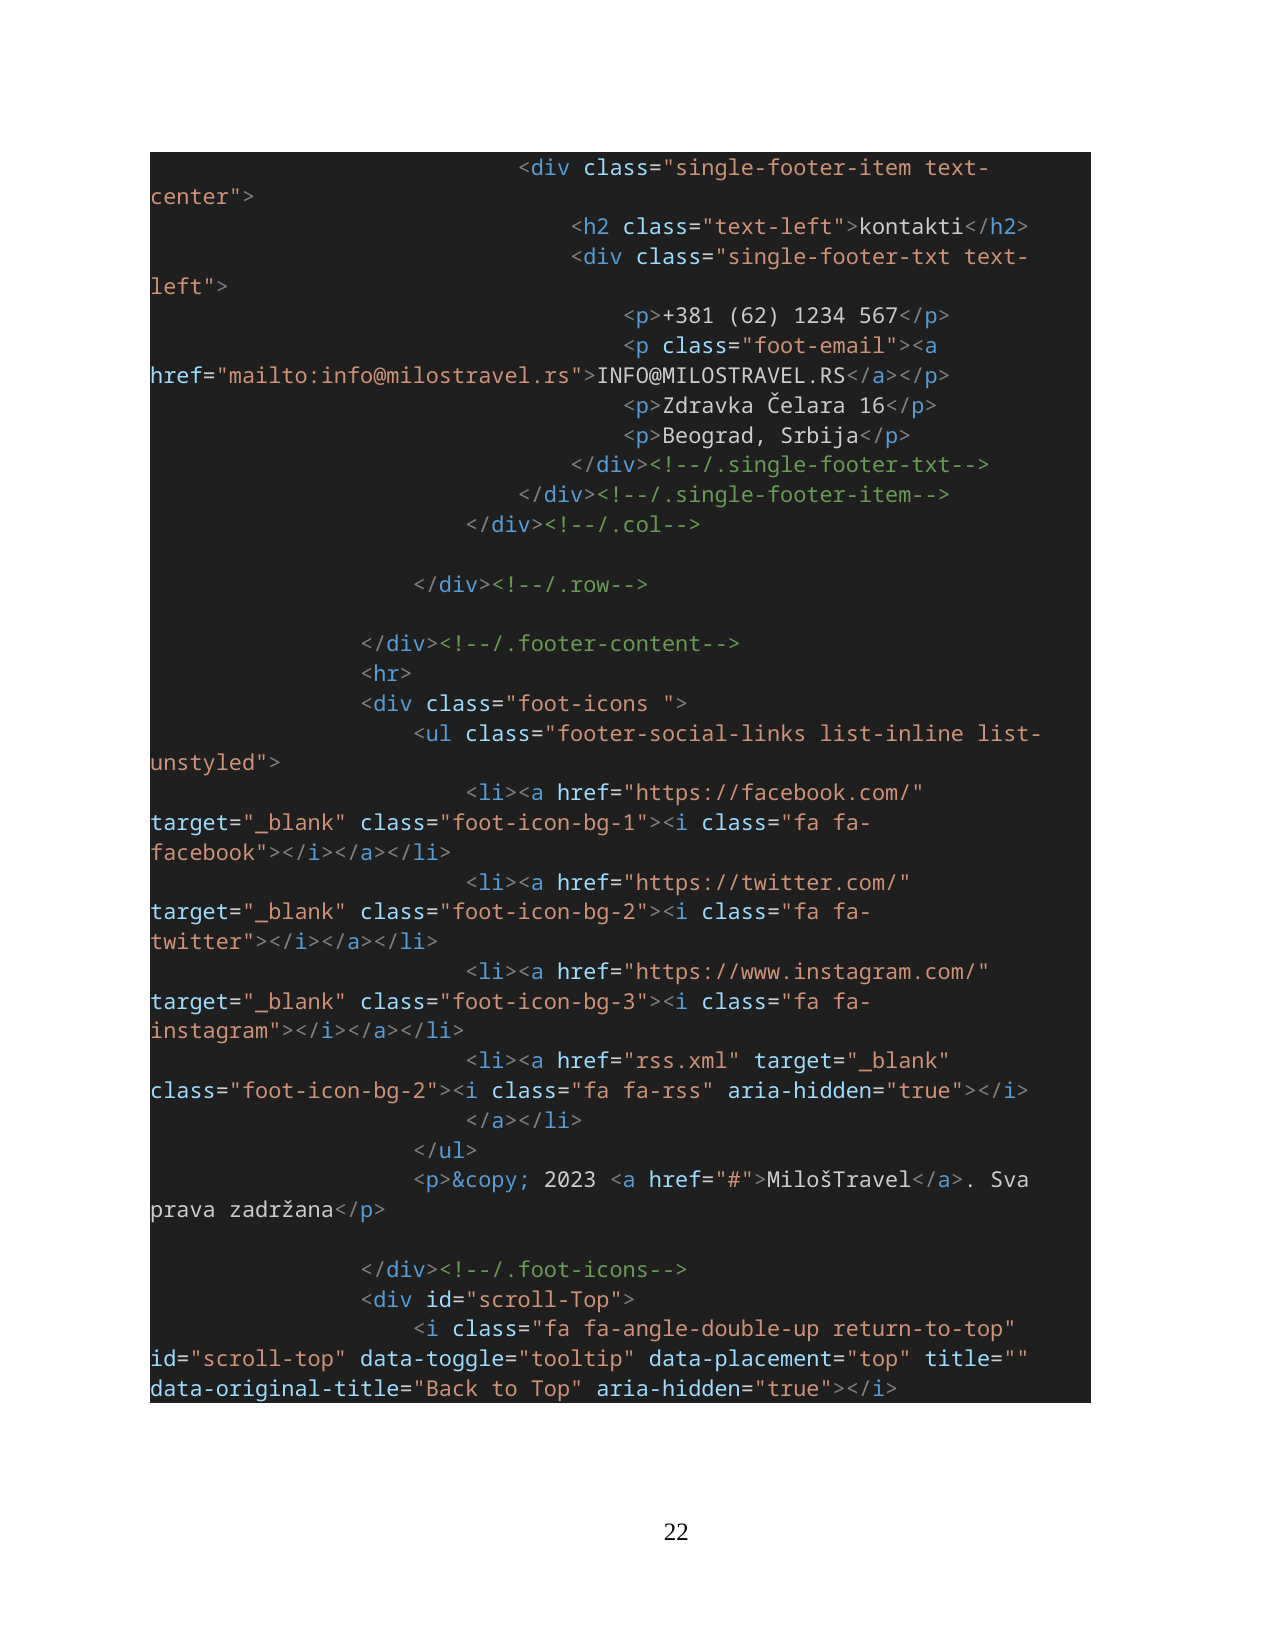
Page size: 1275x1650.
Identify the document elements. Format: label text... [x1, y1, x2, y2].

text <p>+381 (62) 1234 567</p> [150, 301, 1091, 330]
text </div><!--/.foot-icons--> [150, 1254, 1091, 1284]
text <i class="fa fa-angle-double-up return-to-top" id="scroll-top" data-toggle="tooltip" data-placement="top" title="" data-original-title="Back to Top" aria-hidden="true"></i> [150, 1313, 1091, 1403]
text <div class="single-footer-item text-center"> [150, 152, 1091, 211]
text </div><!--/.col--> [150, 509, 1091, 539]
text <div class="single-footer-txt text-left"> [150, 241, 1091, 301]
text </div><!--/.footer-content--> [150, 628, 1091, 658]
text <div id="scroll-Top"> [150, 1284, 1091, 1313]
text <h2 class="text-left">kontakti</h2> [150, 211, 1091, 241]
text <li><a href="rss.xml" target="_blank" class="foot-icon-bg-2"><i class="fa fa-rss" aria-hidden="true"></i> [150, 1045, 1091, 1105]
text </ul> [150, 1135, 1091, 1164]
text <p>&copy; 2023 <a href="#">MilošTravel</a>. Sva prava zadržana</p> [150, 1164, 1091, 1224]
text <li><a href="https://www.instagram.com/" target="_blank" class="foot-icon-bg-3"><i class="fa fa-instagram"></i></a></li> [150, 956, 1091, 1045]
text </div><!--/.single-footer-item--> [150, 479, 1091, 509]
text </a></li> [150, 1105, 1091, 1135]
text <p>Zdravka Čelara 16</p> [150, 390, 1091, 420]
text </div><!--/.row--> [150, 569, 1091, 598]
text <hr> [150, 658, 1091, 688]
text <p class="foot-email"><a href="mailto:info@milostravel.rs">INFO@MILOSTRAVEL.RS</a></p> [150, 330, 1091, 390]
text <ul class="footer-social-links list-inline list-unstyled"> [150, 718, 1091, 777]
text <li><a href="https://facebook.com/" target="_blank" class="foot-icon-bg-1"><i class="fa fa-facebook"></i></a></li> [150, 777, 1091, 867]
text </div><!--/.single-footer-txt--> [150, 449, 1091, 479]
text <div class="foot-icons "> [150, 688, 1091, 718]
text <li><a href="https://twitter.com/" target="_blank" class="foot-icon-bg-2"><i class="fa fa-twitter"></i></a></li> [150, 867, 1091, 956]
text <p>Beograd, Srbija</p> [150, 420, 1091, 449]
